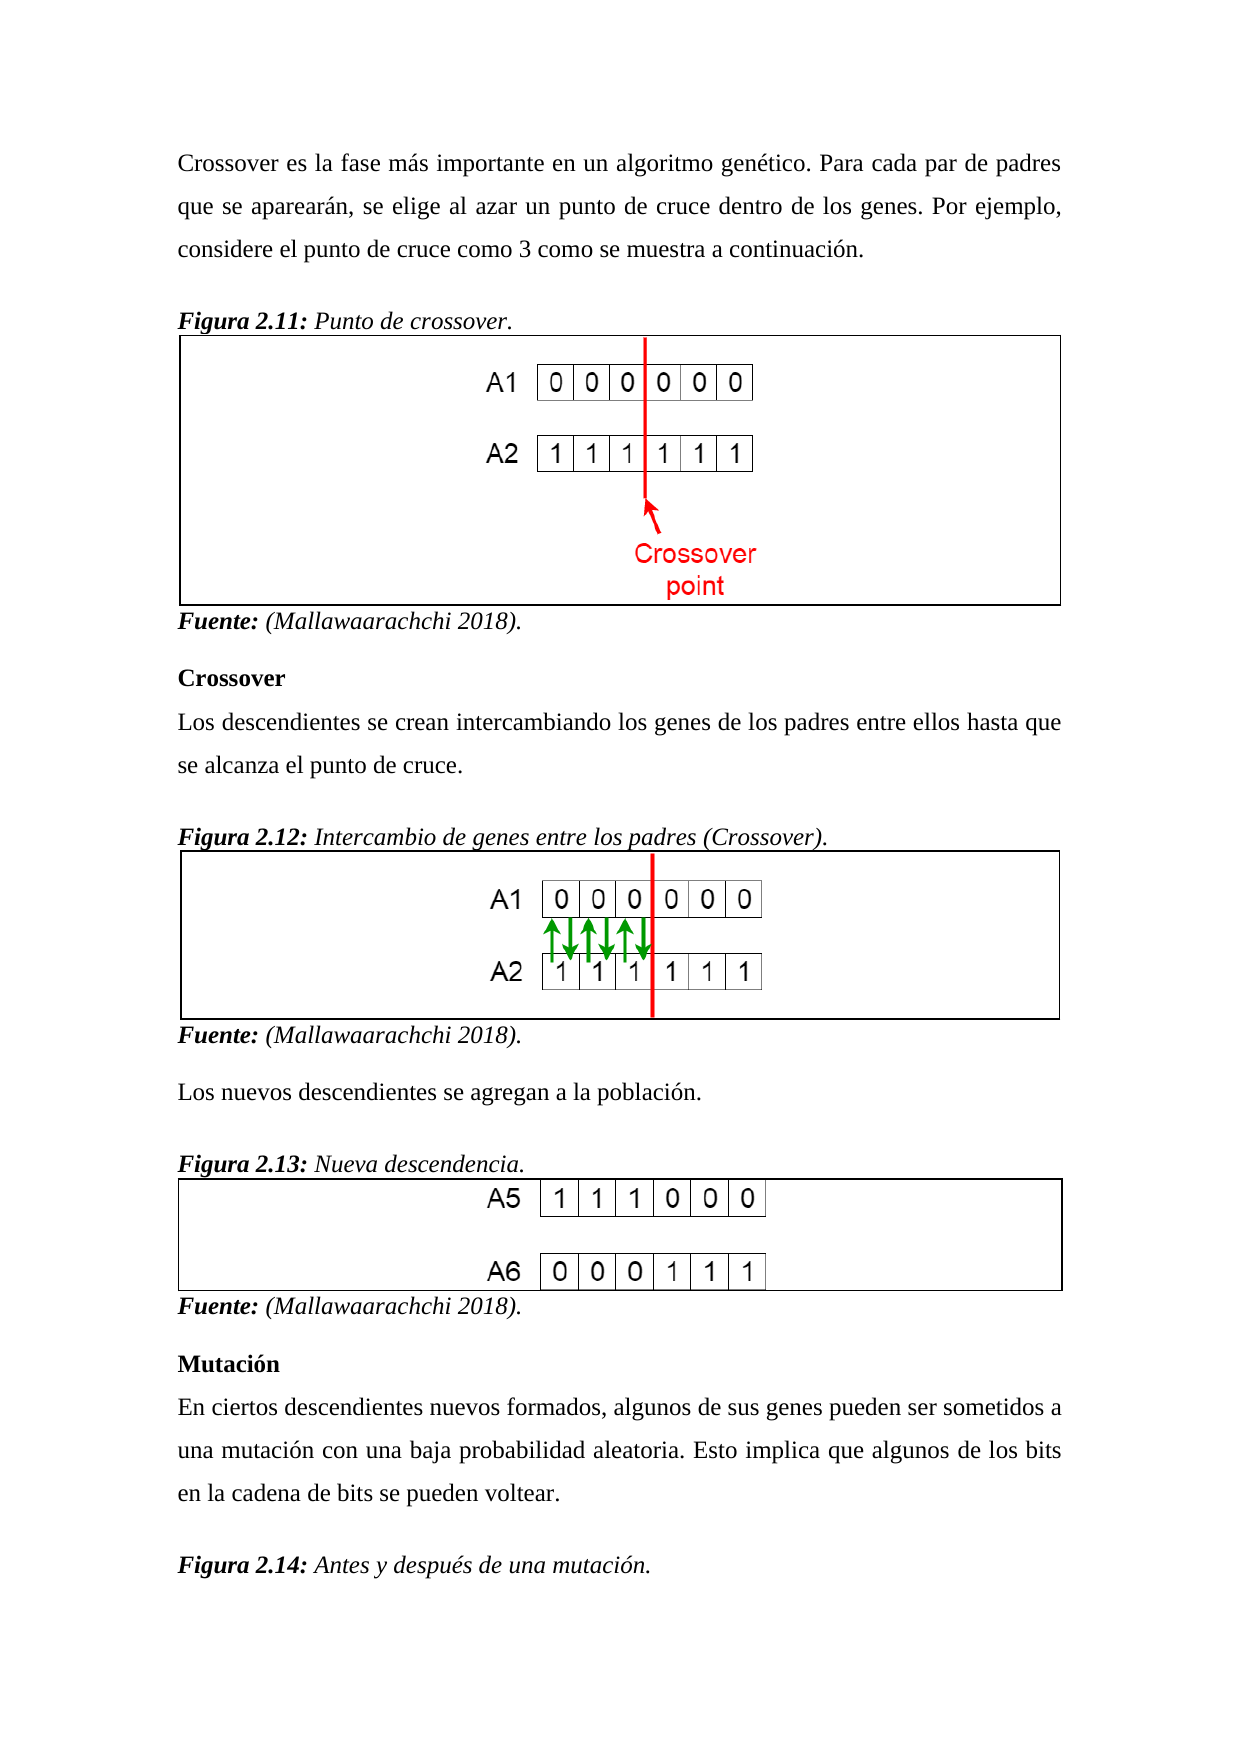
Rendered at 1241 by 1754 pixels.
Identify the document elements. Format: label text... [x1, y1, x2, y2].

text Fuente: (Mallawaarachchi 2018). [177, 606, 1063, 635]
text Figura 2.13: Nueva descendencia. [177, 1149, 1063, 1178]
text Los descendientes se crean intercambiando los genes de los padres entre ellos hasta que se alcanza el punto de cruce. [177, 707, 1063, 778]
picture [478, 852, 762, 1018]
picture [474, 1180, 766, 1290]
text En ciertos descendientes nuevos formados, algunos de sus genes pueden ser sometidos a una mutación con una baja probabilidad aleatoria. Esto implica que algunos de los bits en la cadena de bits se pueden voltear. [177, 1392, 1063, 1507]
text Mutación [177, 1349, 1063, 1378]
text Fuente: (Mallawaarachchi 2018). [177, 1291, 1063, 1320]
text Fuente: (Mallawaarachchi 2018). [177, 1020, 1063, 1048]
text Los nuevos descendientes se agregan a la población. [177, 1077, 1063, 1106]
text Crossover es la fase más importante en un algoritmo genético. Para cada par de padres que se aparearán, se elige al azar un punto de cruce dentro de los genes. Por ejemplo, considere el punto de cruce como 3 como se muestra a continuación. [177, 148, 1063, 263]
text Crossover [177, 663, 1063, 692]
picture [474, 336, 767, 604]
text Figura 2.11: Punto de crossover. [177, 306, 1063, 334]
text Figura 2.12: Intercambio de genes entre los padres (Crossover). [177, 822, 1063, 850]
text Figura 2.14: Antes y después de una mutación. [177, 1550, 1063, 1579]
